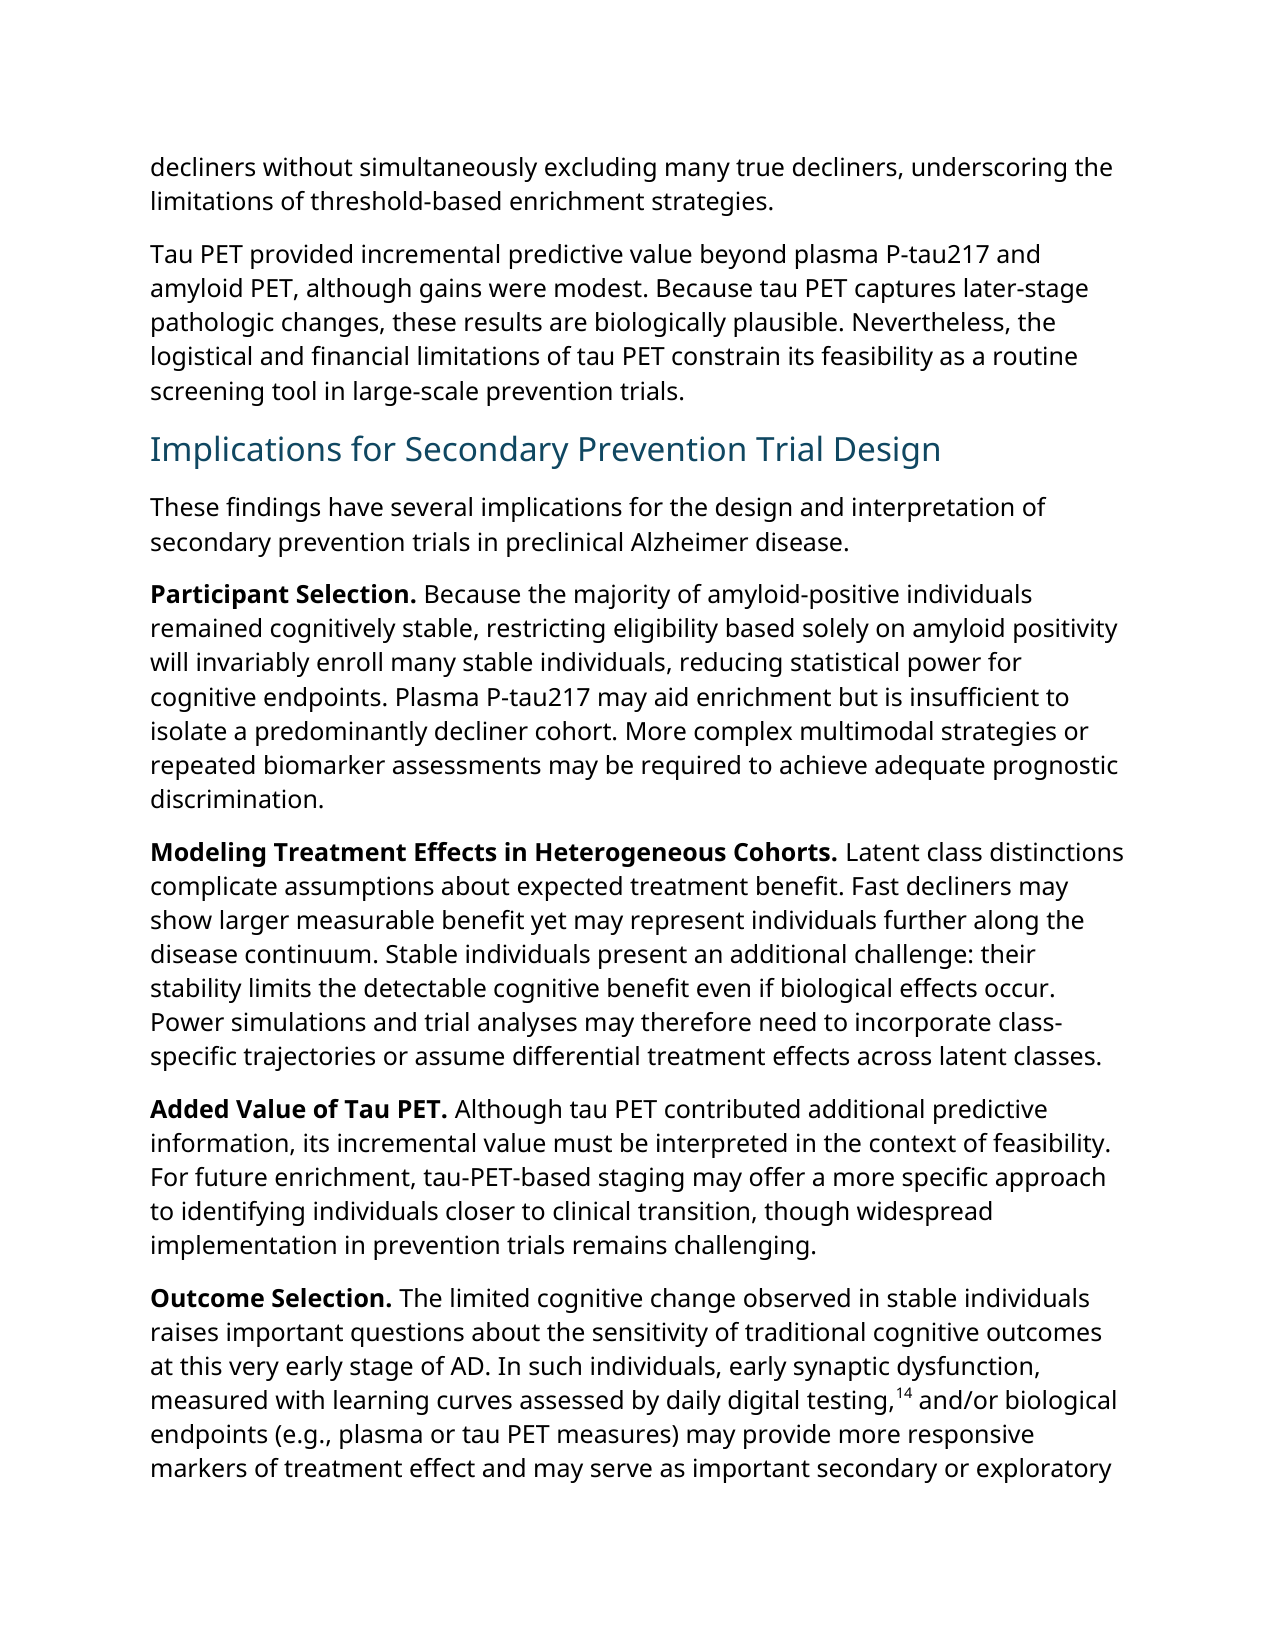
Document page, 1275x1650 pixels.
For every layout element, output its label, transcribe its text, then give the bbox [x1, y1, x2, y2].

subtitle Implications for Secondary Prevention Trial Design [150, 426, 1125, 471]
text Modeling Treatment Effects in Heterogeneous Cohorts. Latent class distinctions complicate assumptions about expected treatment benefit. Fast decliners may show larger measurable benefit yet may represent individuals further along the disease continuum. Stable individuals present an additional challenge: their stability limits the detectable cognitive benefit even if biological effects occur. Power simulations and trial analyses may therefore need to incorporate class-specific trajectories or assume differential treatment effects across latent classes. [150, 834, 1125, 1073]
text Participant Selection. Because the majority of amyloid-positive individuals remained cognitively stable, restricting eligibility based solely on amyloid positivity will invariably enroll many stable individuals, reducing statistical power for cognitive endpoints. Plasma P-tau217 may aid enrichment but is insufficient to isolate a predominantly decliner cohort. More complex multimodal strategies or repeated biomarker assessments may be required to achieve adequate prognostic discrimination. [150, 577, 1125, 815]
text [150, 150, 1125, 218]
text Tau PET provided incremental predictive value beyond plasma P-tau217 and amyloid PET, although gains were modest. Because tau PET captures later-stage pathologic changes, these results are biologically plausible. Nevertheless, the logistical and financial limitations of tau PET constrain its feasibility as a routine screening tool in large-scale prevention trials. [150, 237, 1125, 407]
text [150, 1280, 1125, 1485]
text These findings have several implications for the design and interpretation of secondary prevention trials in preclinical Alzheimer disease. [150, 490, 1125, 558]
text Added Value of Tau PET. Although tau PET contributed additional predictive information, its incremental value must be interpreted in the context of feasibility. For future enrichment, tau-PET-based staging may offer a more specific approach to identifying individuals closer to clinical transition, though widespread implementation in prevention trials remains challenging. [150, 1091, 1125, 1262]
